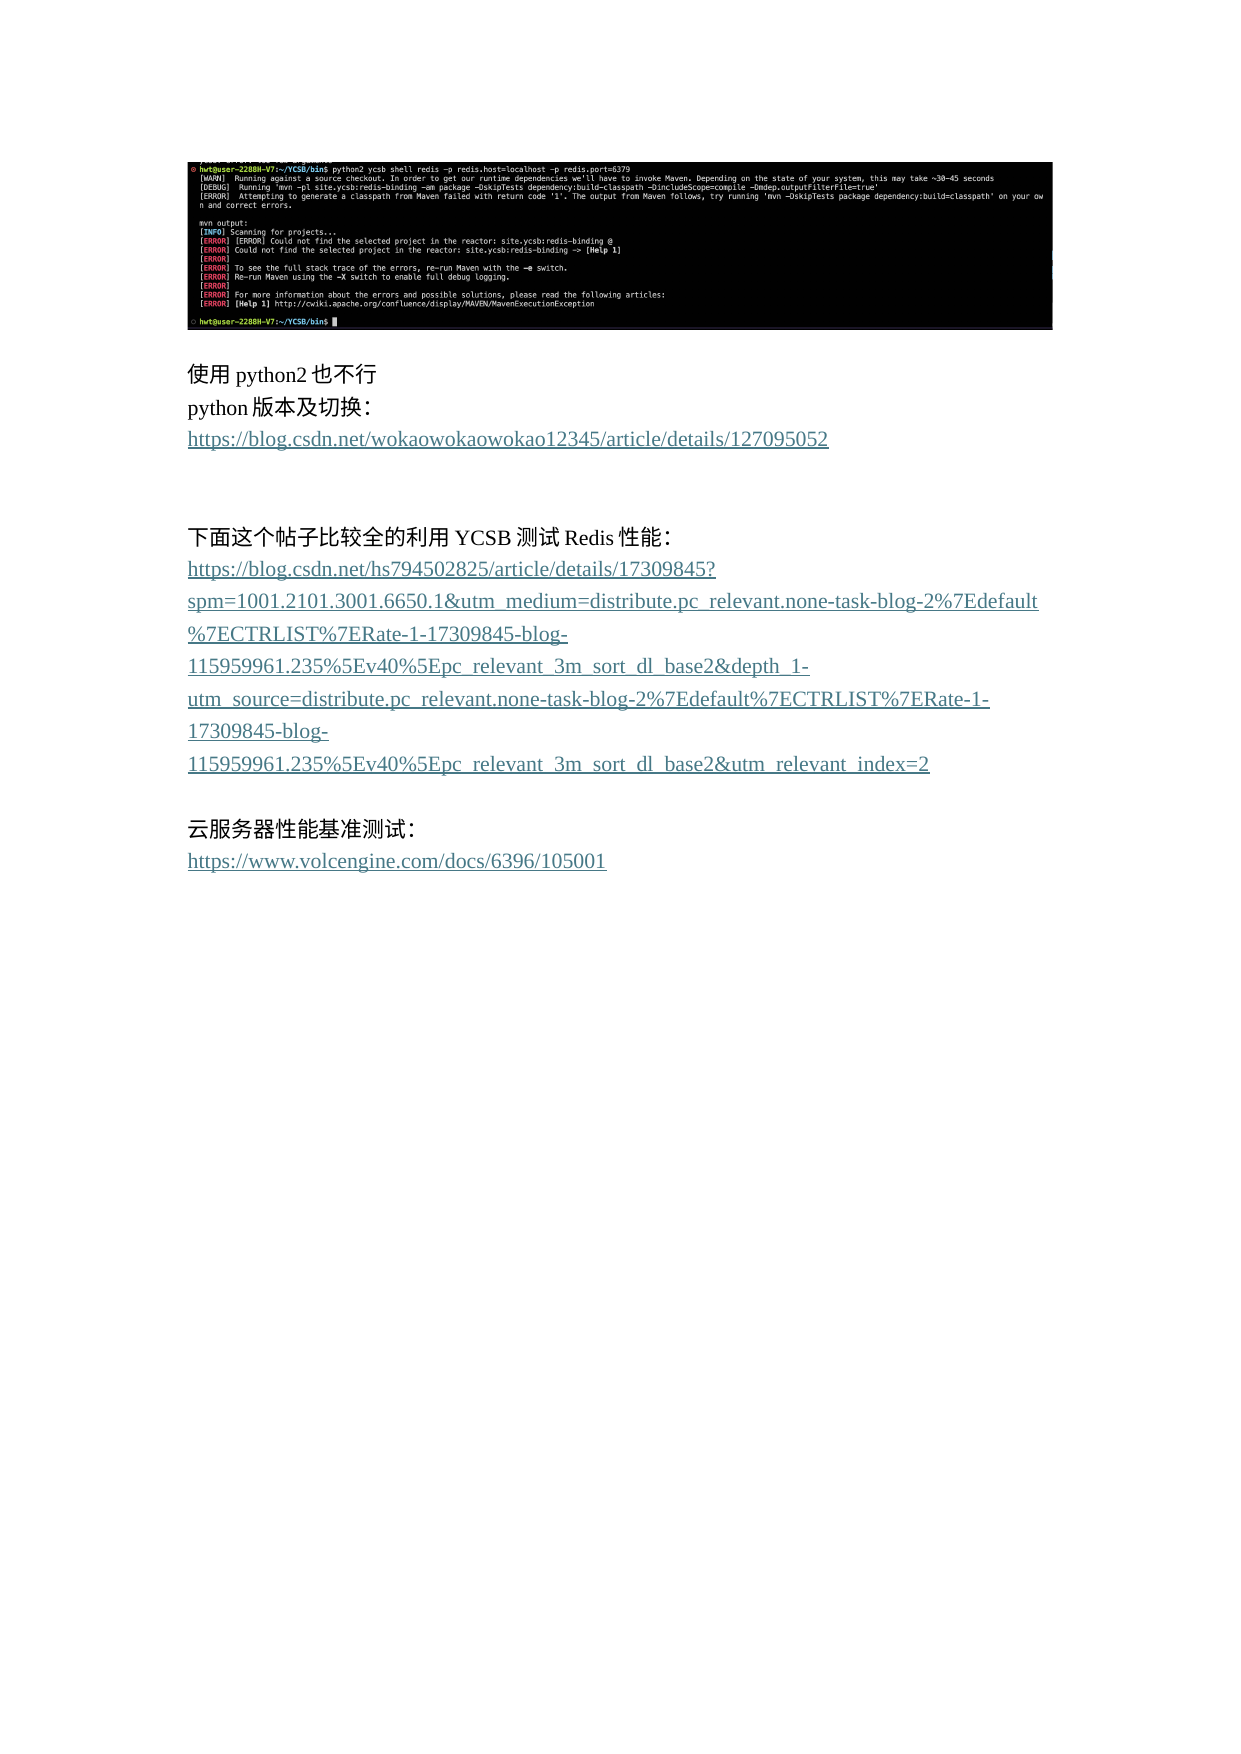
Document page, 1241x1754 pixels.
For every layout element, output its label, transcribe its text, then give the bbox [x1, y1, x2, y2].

text 使用python2也不行 [187, 357, 1053, 389]
picture [187, 162, 1053, 330]
text 云服务器性能基准测试： [187, 812, 1053, 844]
text https://blog.csdn.net/hs794502825/article/details/17309845?spm=1001.2101.3001.6650.1&utm_medium=distribute.pc_relevant.none-task-blog-2%7Edefault%7ECTRLIST%7ERate-1-17309845-blog-115959961.235%5Ev40%5Epc_relevant_3m_sort_dl_base2&depth_1-utm_source=distribute.pc_relevant.none-task-blog-2%7Edefault%7ECTRLIST%7ERate-1-17309845-blog-115959961.235%5Ev40%5Epc_relevant_3m_sort_dl_base2&utm_relevant_index=2 [187, 552, 1053, 779]
text https://www.volcengine.com/docs/6396/105001 [187, 844, 1053, 877]
text https://blog.csdn.net/wokaowokaowokao12345/article/details/127095052 [187, 422, 1053, 454]
text python版本及切换： [187, 389, 1053, 422]
text 下面这个帖子比较全的利用YCSB测试Redis性能： [187, 519, 1053, 552]
